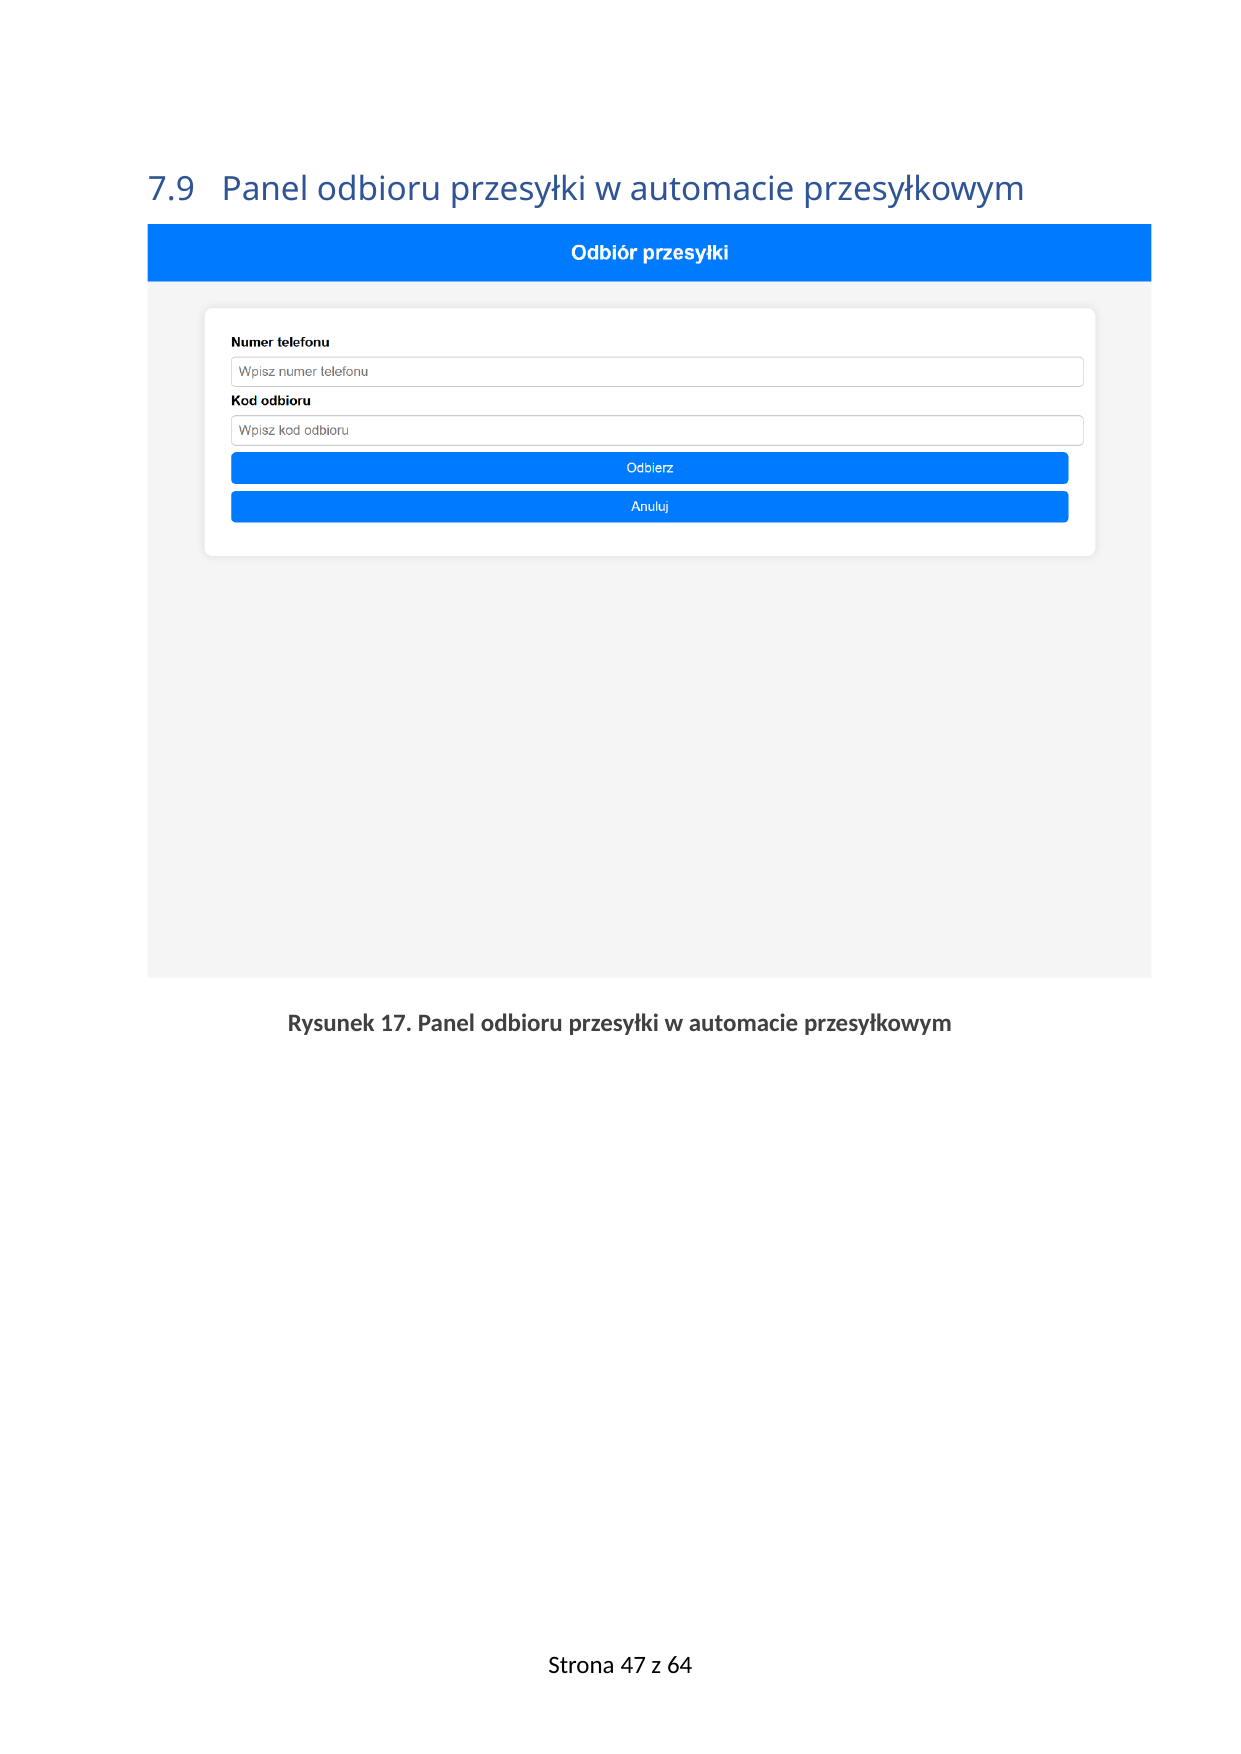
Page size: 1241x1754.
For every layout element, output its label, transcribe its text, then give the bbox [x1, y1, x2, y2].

picture [147, 224, 1152, 978]
subtitle 7.9 Panel odbioru przesyłki w automacie przesyłkowym [148, 164, 1093, 210]
text Rysunek 17. Panel odbioru przesyłki w automacie przesyłkowym [148, 1007, 1093, 1037]
